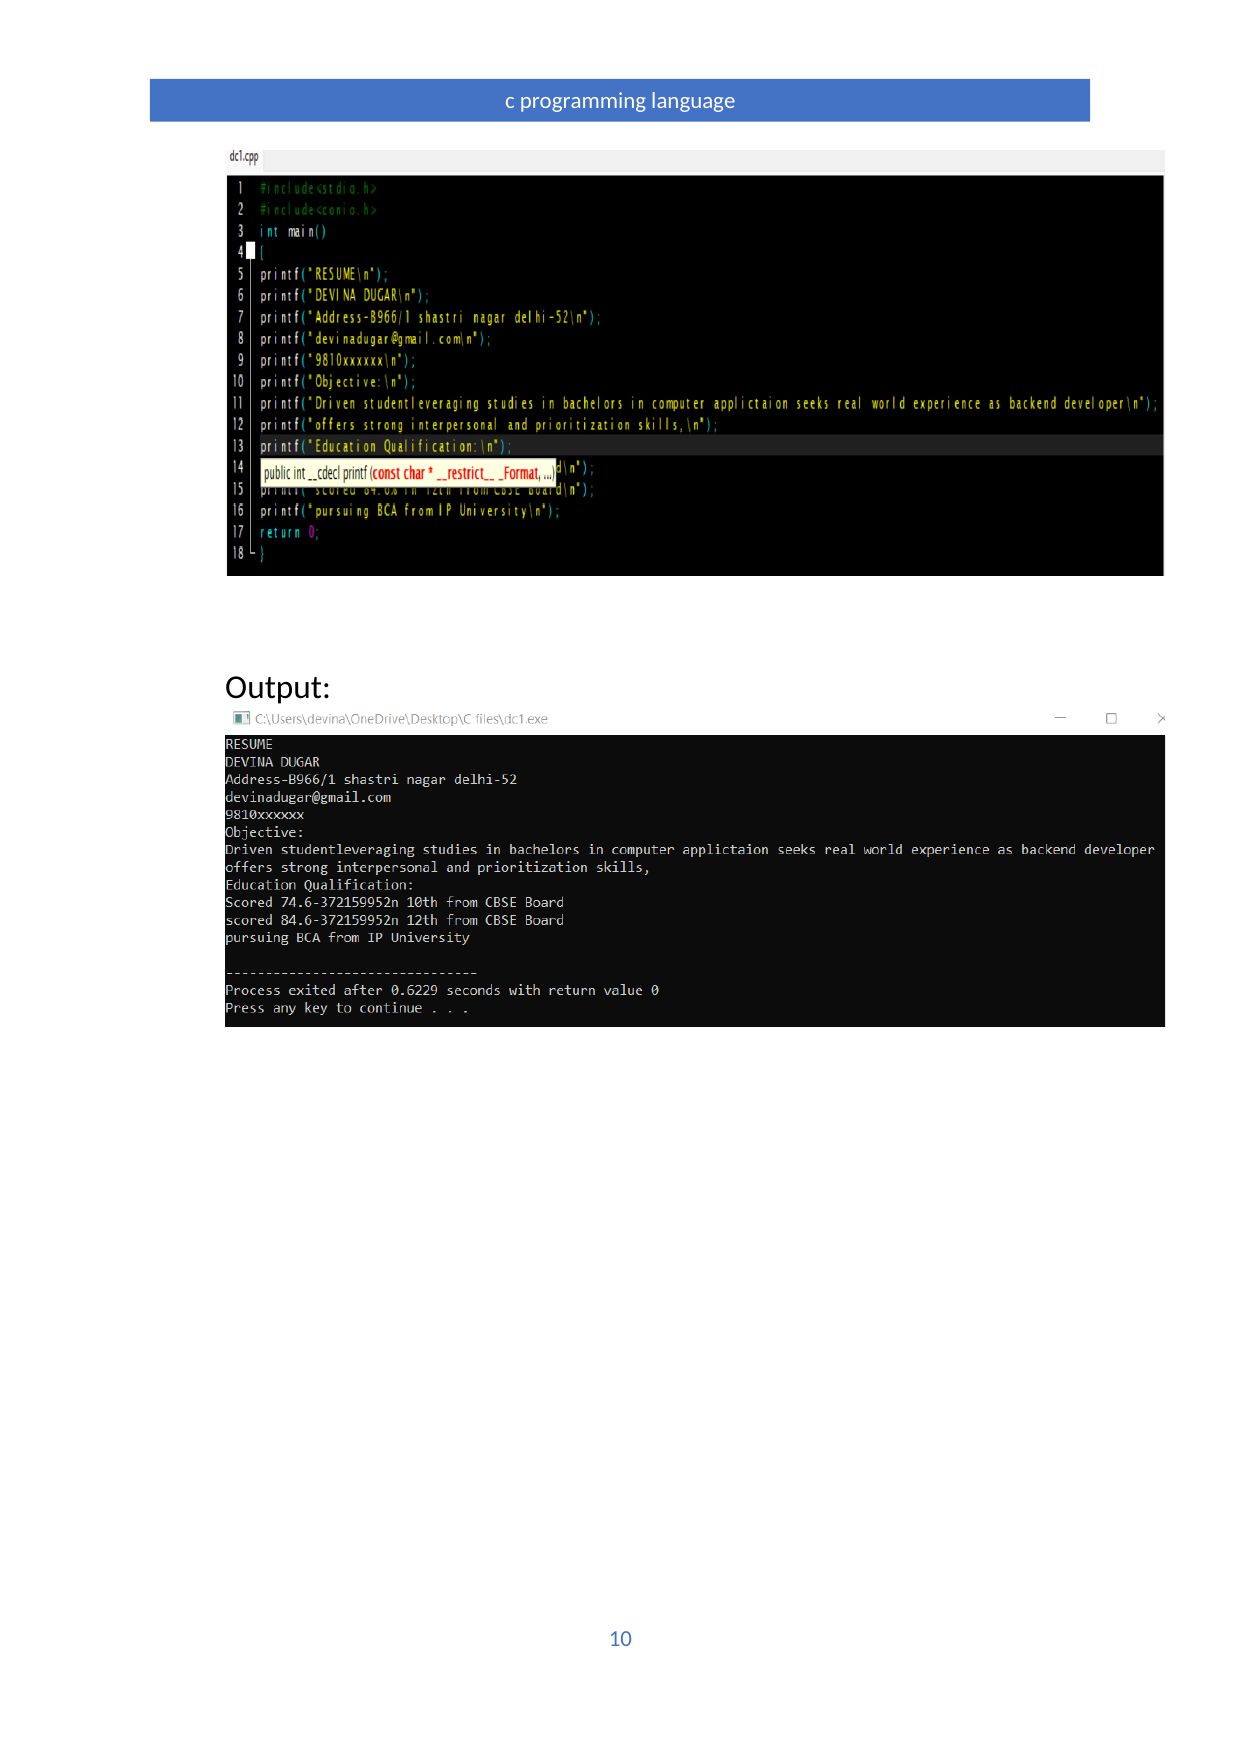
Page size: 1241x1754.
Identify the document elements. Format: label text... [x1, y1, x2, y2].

picture [225, 710, 1166, 1027]
list Output: [225, 666, 1090, 707]
picture [225, 150, 1166, 576]
